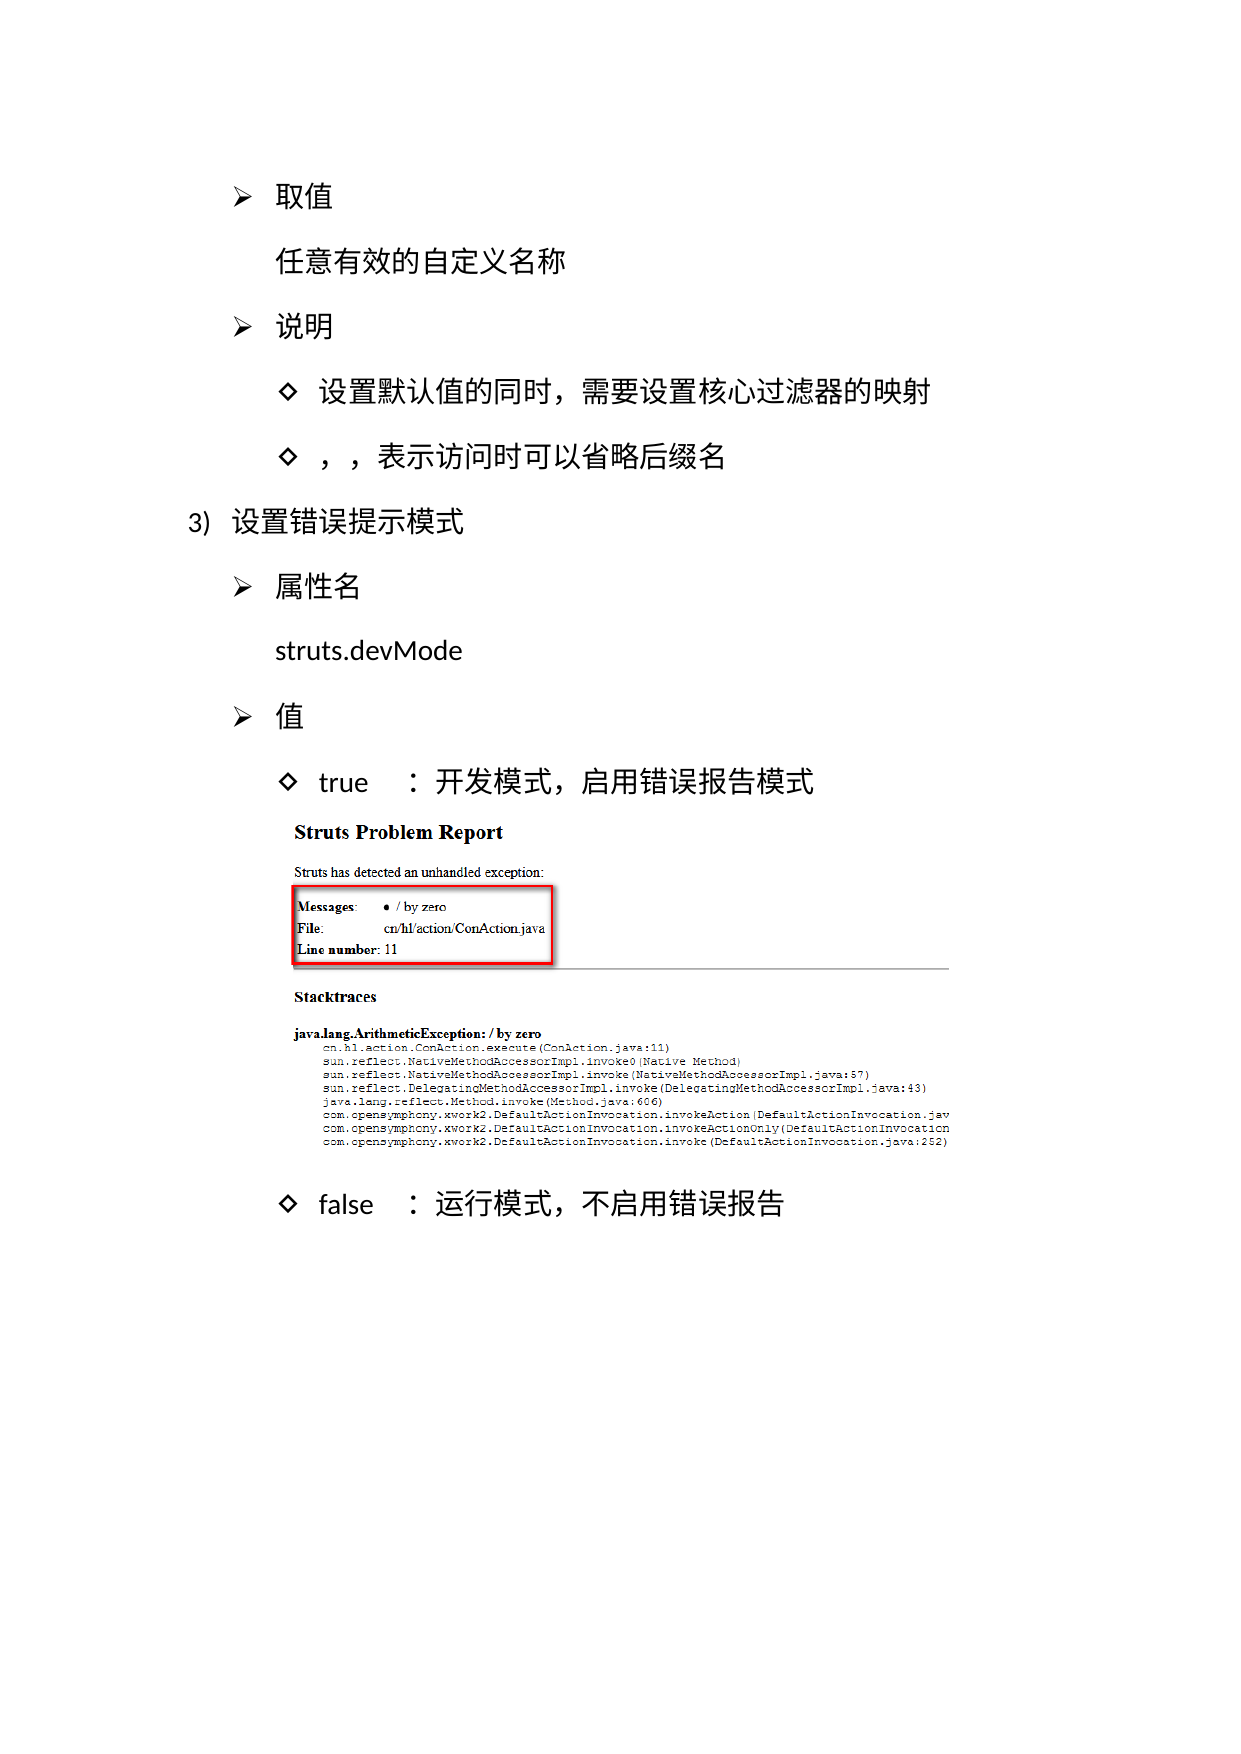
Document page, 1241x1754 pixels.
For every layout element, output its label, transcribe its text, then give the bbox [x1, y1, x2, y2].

list 设置默认值的同时，需要设置核心过滤器的映射 [275, 357, 1053, 422]
list ，，表示访问时可以省略后缀名 [275, 422, 1053, 487]
list 说明 [231, 292, 1053, 357]
list false ：运行模式，不启用错误报告 [275, 1169, 1053, 1234]
list true ：开发模式，启用错误报告模式 [275, 747, 1053, 812]
picture [291, 812, 949, 1150]
text 任意有效的自定义名称 [187, 227, 1053, 292]
list 值 [231, 682, 1053, 747]
text struts.devMode [187, 617, 1053, 682]
list 设置错误提示模式 [187, 487, 1053, 552]
list 属性名 [231, 552, 1053, 617]
list 取值 [231, 162, 1053, 227]
